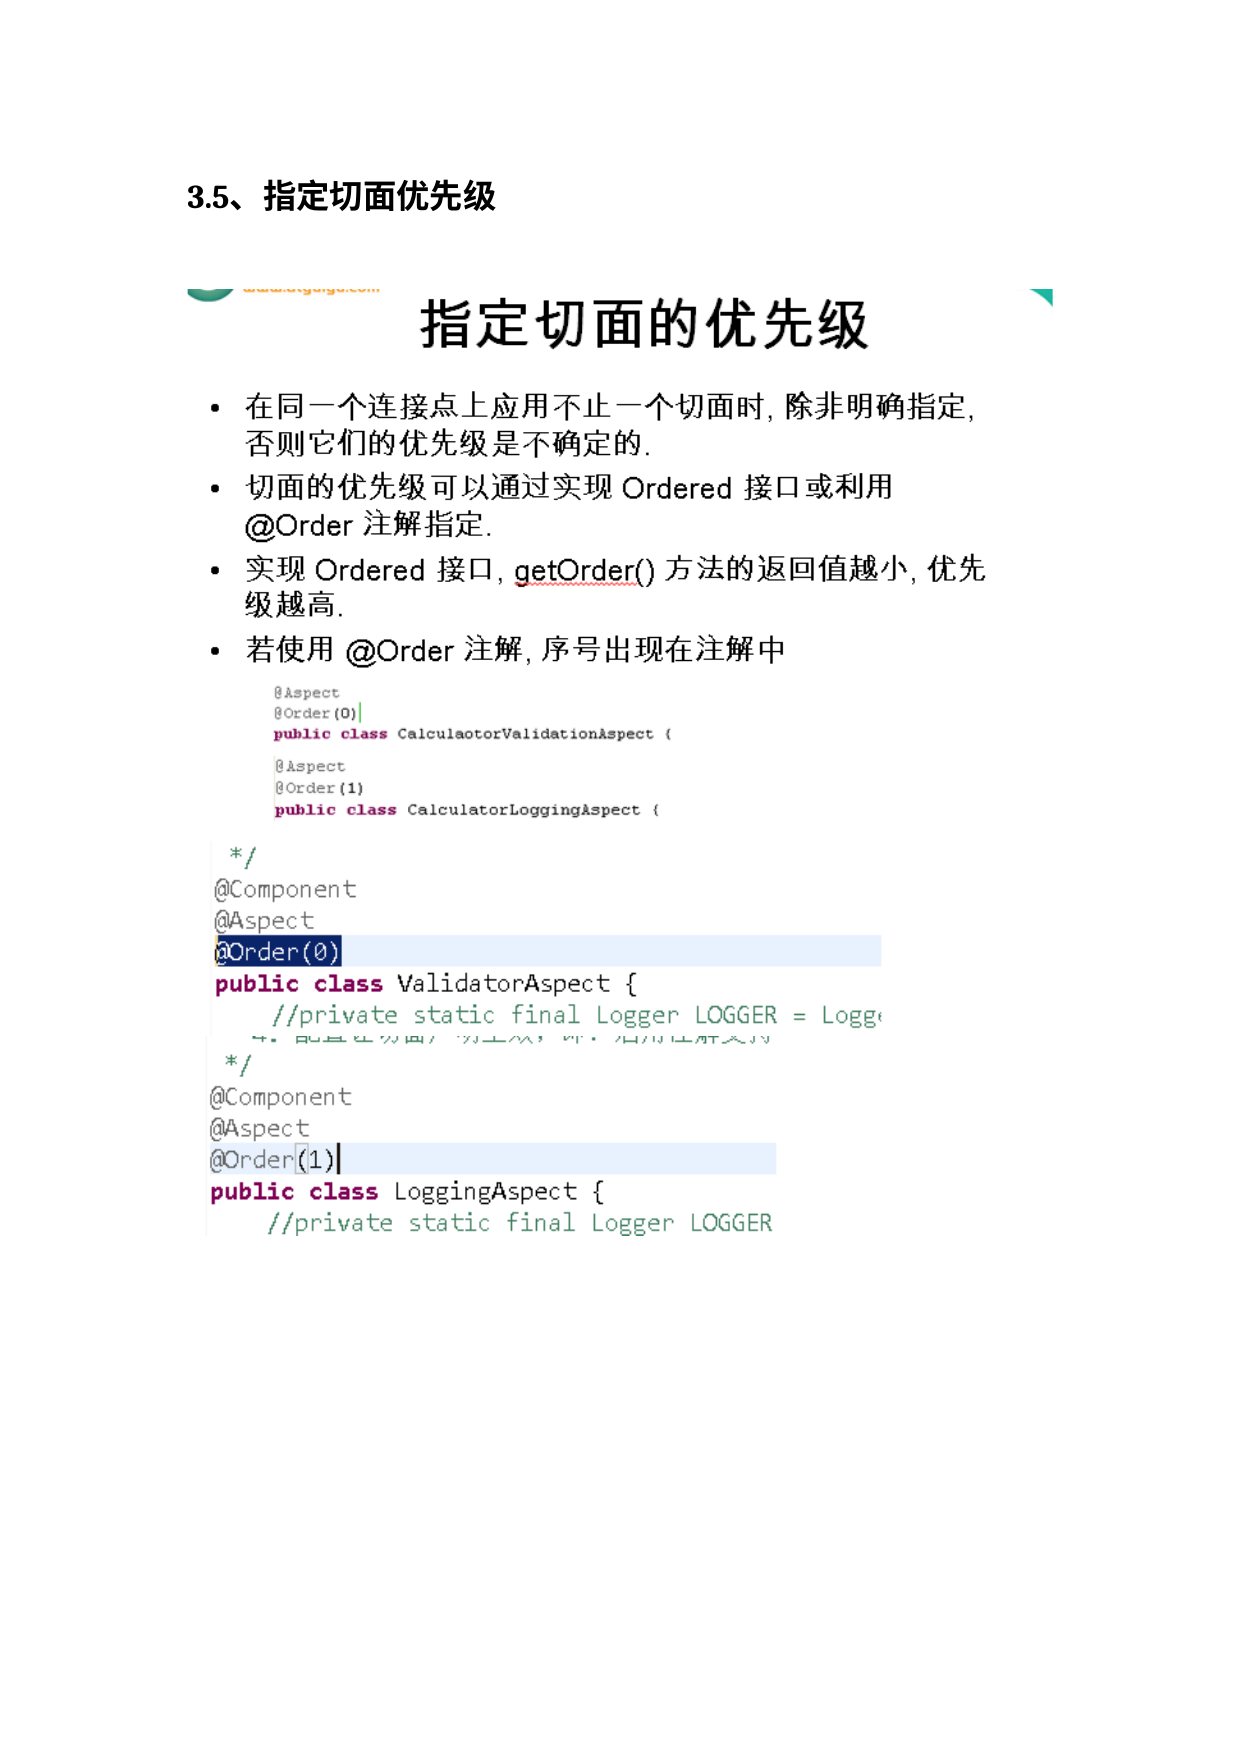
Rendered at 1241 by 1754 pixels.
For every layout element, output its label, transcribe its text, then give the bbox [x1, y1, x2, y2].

picture [187, 289, 1053, 834]
picture [187, 841, 882, 1236]
subtitle 3.5、指定切面优先级 [187, 162, 1053, 227]
